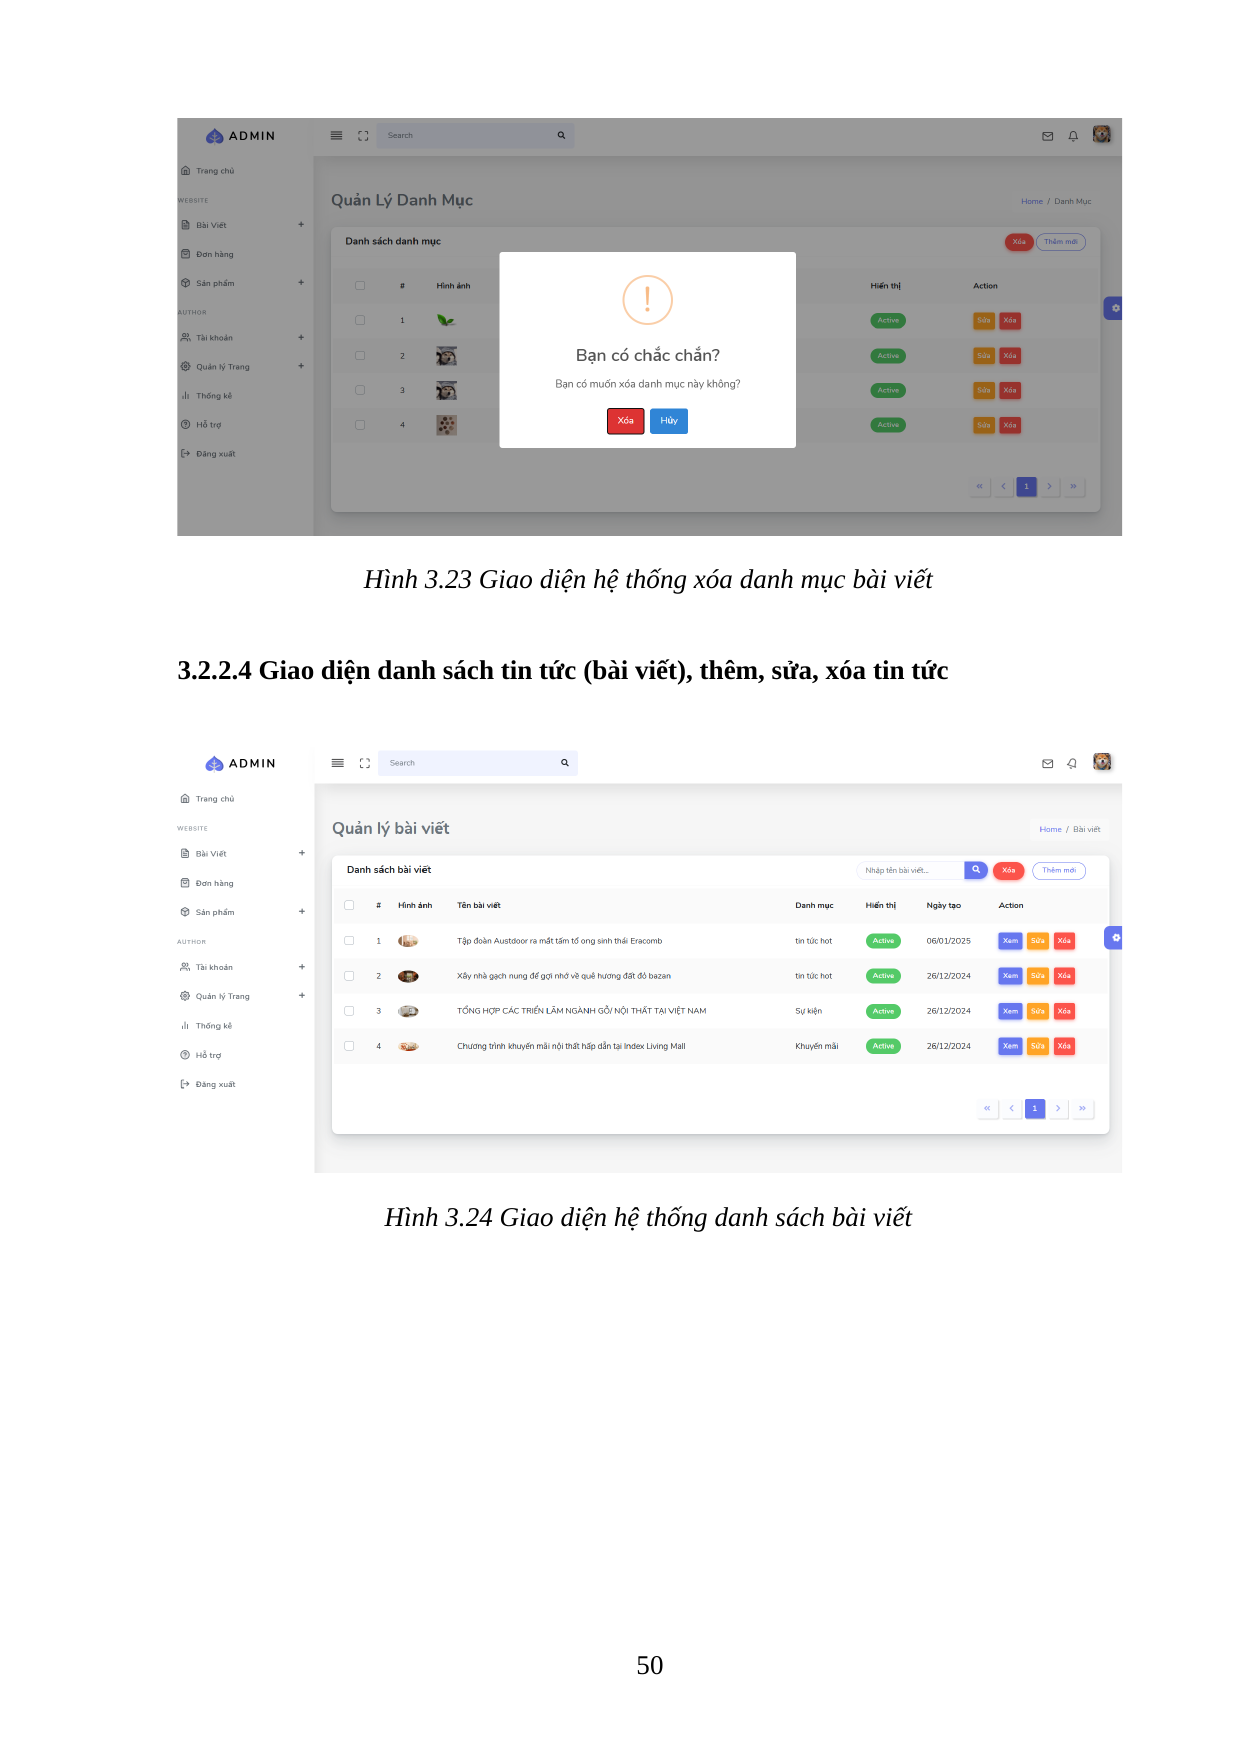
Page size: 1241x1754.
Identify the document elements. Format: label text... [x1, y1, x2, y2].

text Hình 3.24 Giao diện hệ thống danh sách bài viết [177, 1201, 1122, 1232]
text Hình 3.23 Giao diện hệ thống xóa danh mục bài viết [177, 563, 1122, 595]
subtitle 3.2.2.4 Giao diện danh sách tin tức (bài viết), thêm, sửa, xóa tin tức [177, 654, 1122, 685]
picture [177, 747, 1123, 1173]
picture [177, 118, 1123, 536]
